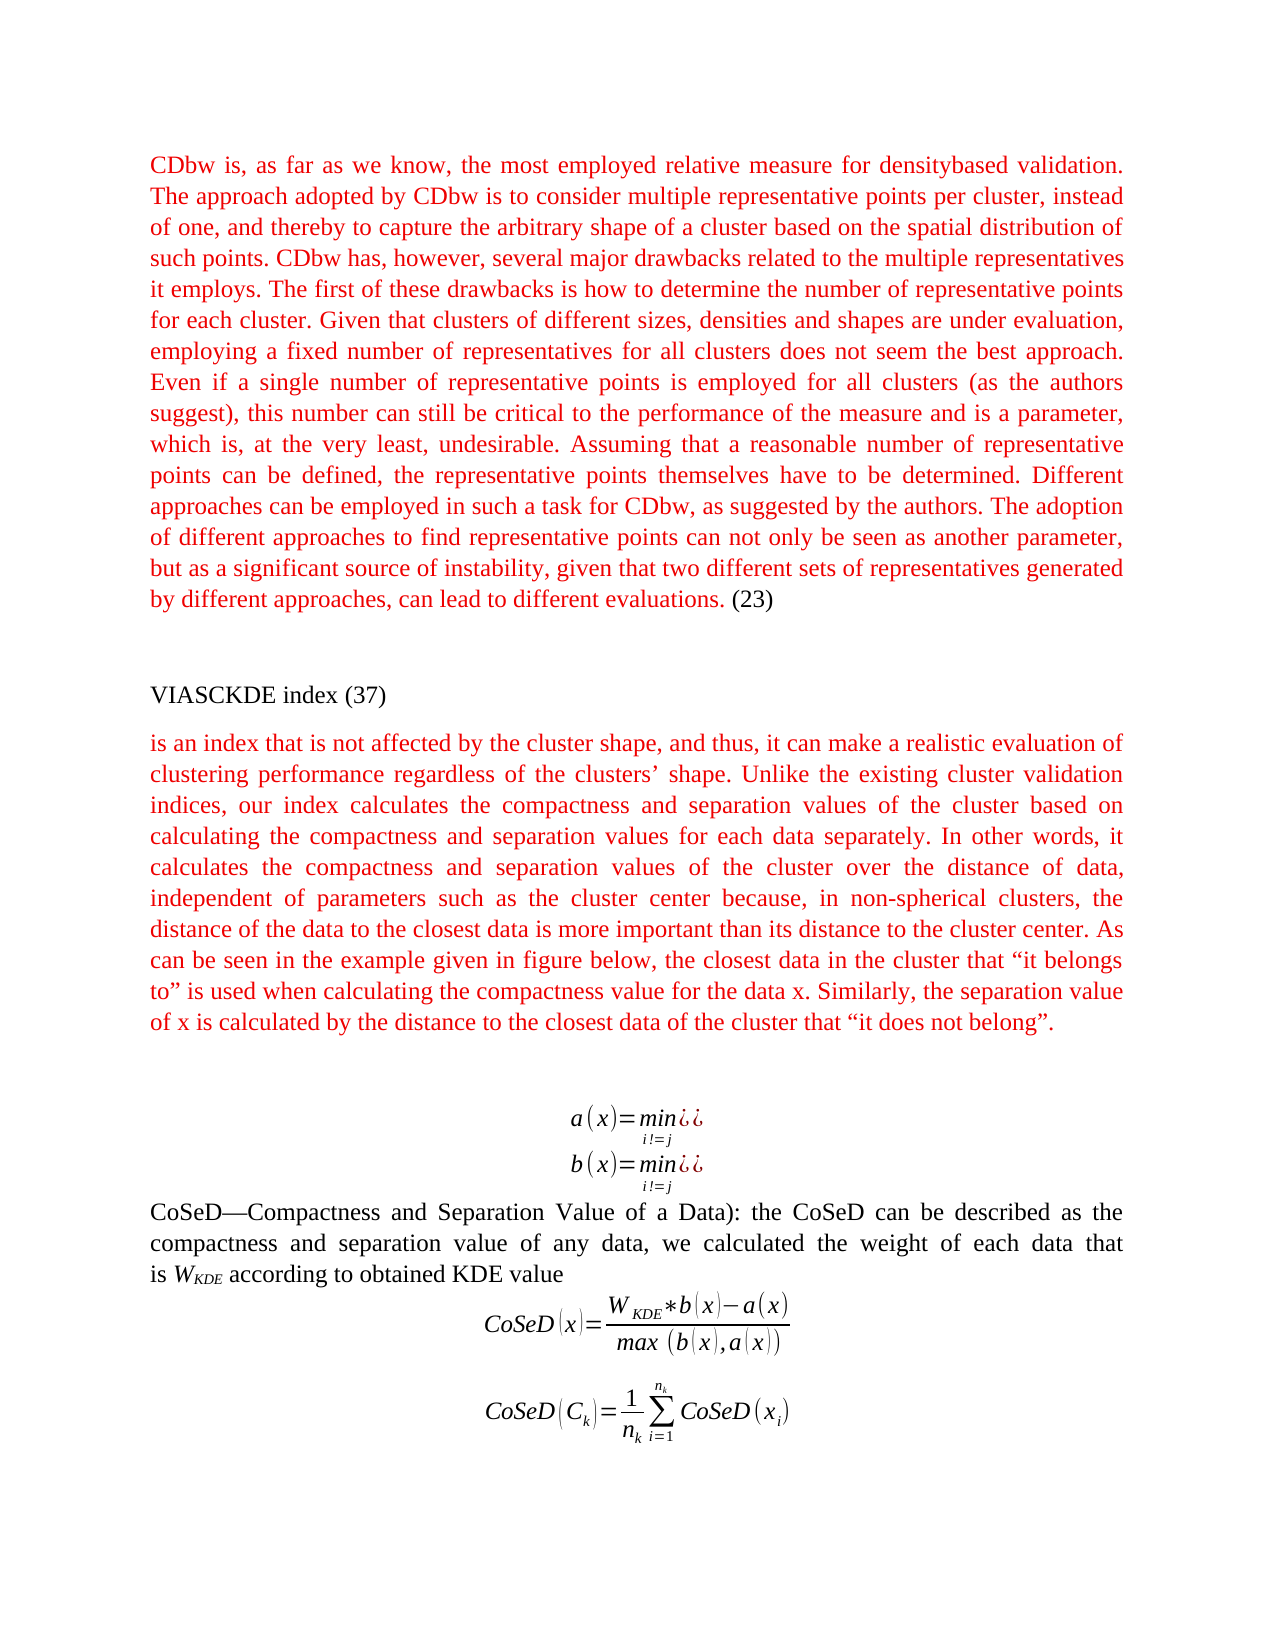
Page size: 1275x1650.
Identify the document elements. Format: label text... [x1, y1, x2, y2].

text is an index that is not affected by the cluster shape, and thus, it can make a realistic evaluation of clustering performance regardless of the clusters’ shape. Unlike the existing cluster validation indices, our index calculates the compactness and separation values of the cluster based on calculating the compactness and separation values for each data separately. In other words, it calculates the compactness and separation values of the cluster over the distance of data, independent of parameters such as the cluster center because, in non-spherical clusters, the distance of the data to the closest data is more important than its distance to the cluster center. As can be seen in the example given in figure below, the closest data in the cluster that “it belongs to” is used when calculating the compactness value for the data x. Similarly, the separation value of x is calculated by the distance to the closest data of the cluster that “it does not belong”. [150, 728, 1125, 1036]
text CDbw is, as far as we know, the most employed relative measure for densitybased validation. The approach adopted by CDbw is to consider multiple representative points per cluster, instead of one, and thereby to capture the arbitrary shape of a cluster based on the spatial distribution of such points. CDbw has, however, several major drawbacks related to the multiple representatives it employs. The first of these drawbacks is how to determine the number of representative points for each cluster. Given that clusters of different sizes, densities and shapes are under evaluation, employing a fixed number of representatives for all clusters does not seem the best approach. Even if a single number of representative points is employed for all clusters (as the authors suggest), this number can still be critical to the performance of the measure and is a parameter, which is, at the very least, undesirable. Assuming that a reasonable number of representative points can be defined, the representative points themselves have to be determined. Different approaches can be employed in such a task for CDbw, as suggested by the authors. The adoption of different approaches to find representative points can not only be seen as another parameter, but as a significant source of instability, given that two different sets of representatives generated by different approaches, can lead to different evaluations. (23) [150, 150, 1125, 613]
text VIASCKDE index (37) [150, 680, 1125, 709]
text CoSeD—Compactness and Separation Value of a Data): the CoSeD can be described as the compactness and separation value of any data, we calculated the weight of each data that is WKDE according to obtained KDE value [150, 1197, 1125, 1287]
